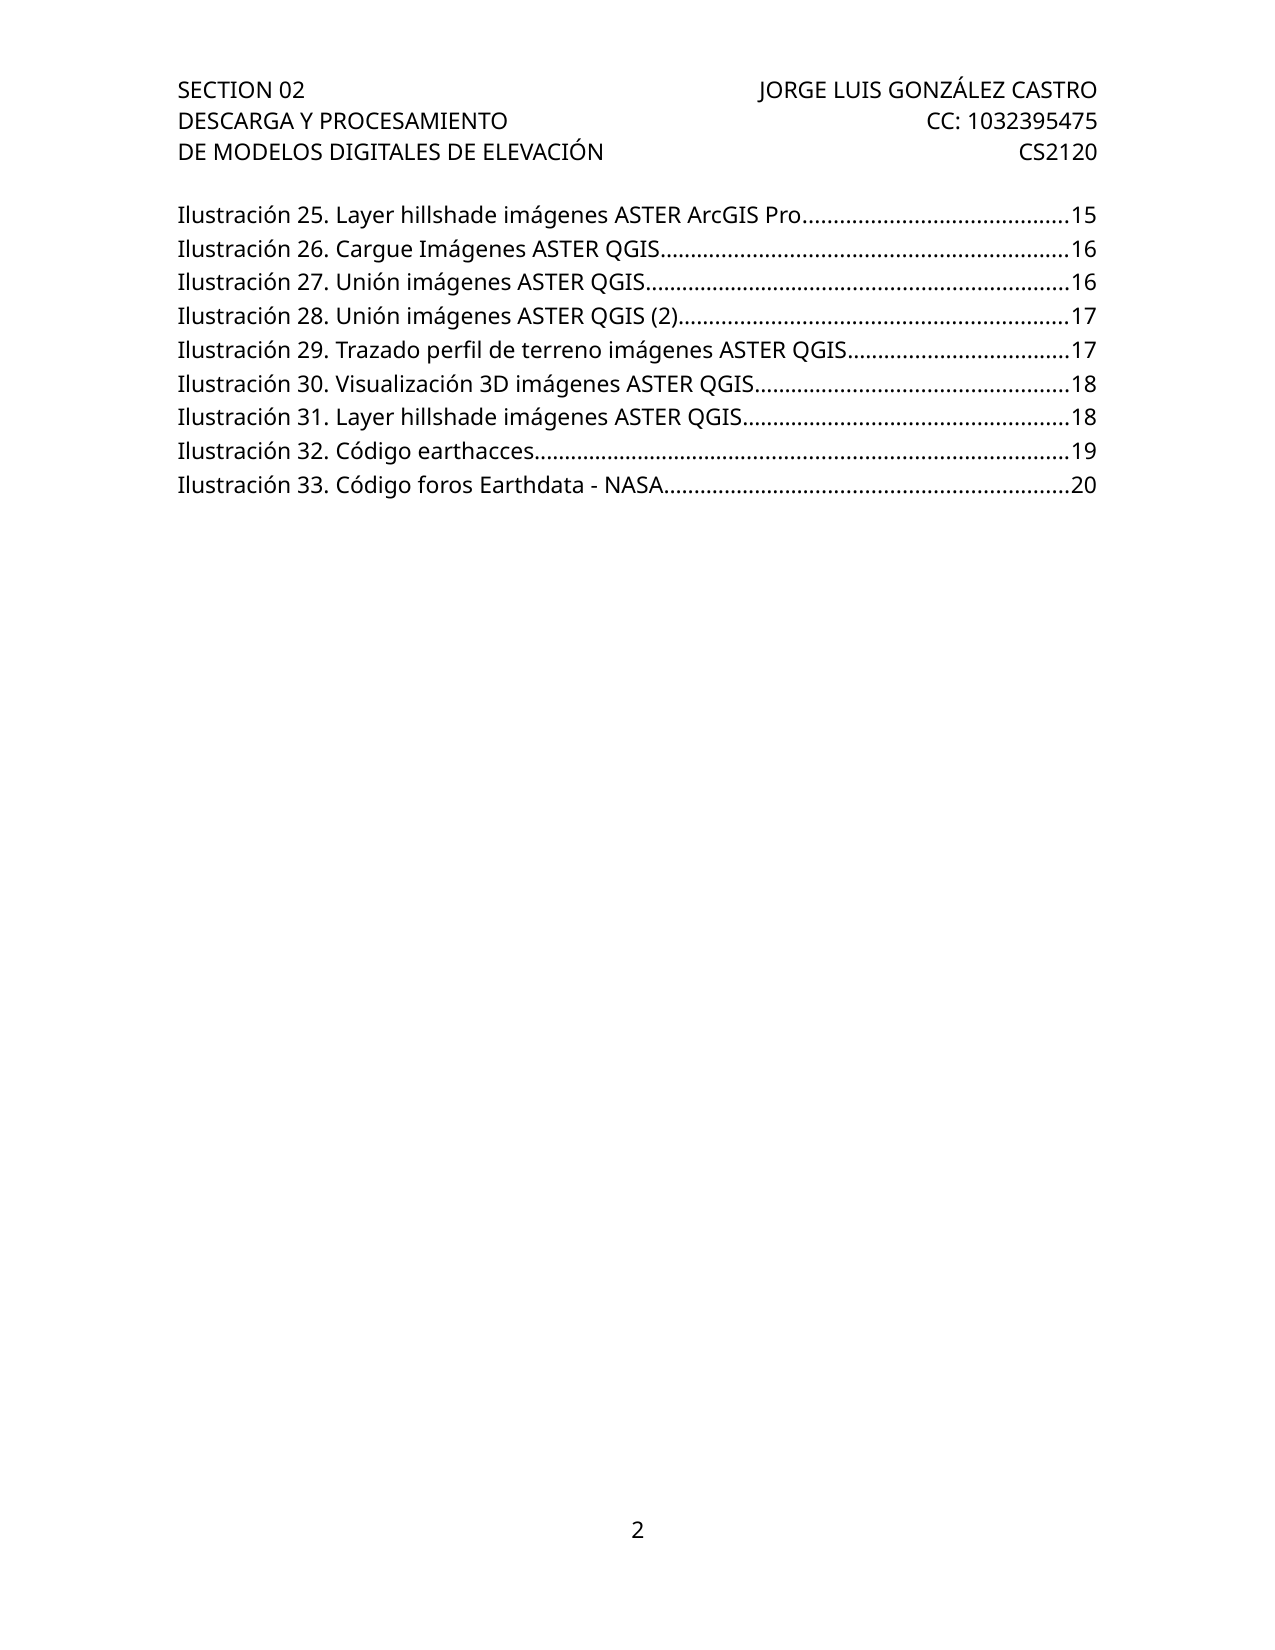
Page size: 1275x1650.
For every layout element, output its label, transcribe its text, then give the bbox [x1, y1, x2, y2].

text Ilustración 31. Layer hillshade imágenes ASTER QGIS 18 [177, 401, 1098, 432]
text Ilustración 29. Trazado perfil de terreno imágenes ASTER QGIS 17 [177, 334, 1098, 365]
text Ilustración 32. Código earthacces 19 [177, 435, 1098, 466]
text Ilustración 26. Cargue Imágenes ASTER QGIS 16 [177, 232, 1098, 264]
text Ilustración 30. Visualización 3D imágenes ASTER QGIS 18 [177, 367, 1098, 399]
text Ilustración 33. Código foros Earthdata - NASA 20 [177, 469, 1098, 500]
text Ilustración 25. Layer hillshade imágenes ASTER ArcGIS Pro 15 [177, 199, 1098, 230]
text Ilustración 28. Unión imágenes ASTER QGIS (2) 17 [177, 300, 1098, 331]
text Ilustración 27. Unión imágenes ASTER QGIS 16 [177, 266, 1098, 297]
